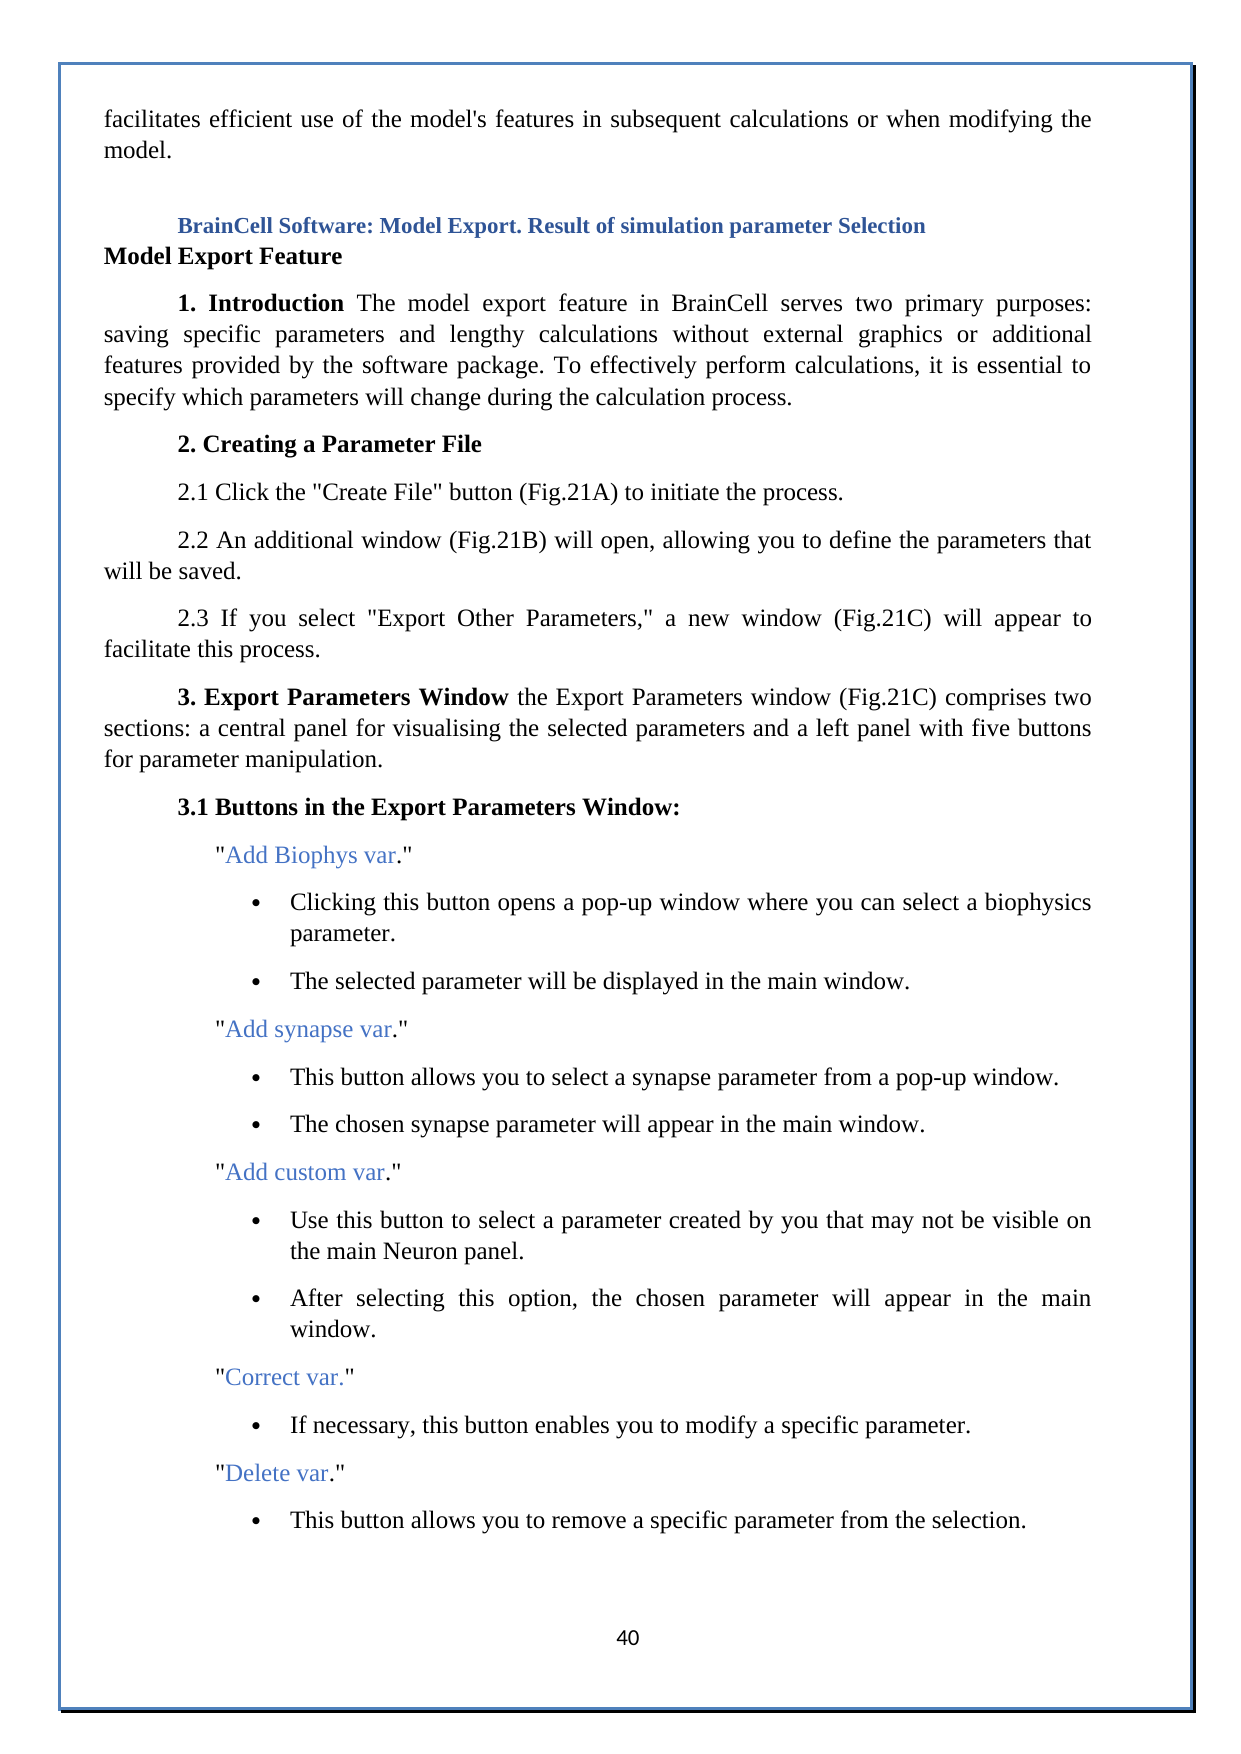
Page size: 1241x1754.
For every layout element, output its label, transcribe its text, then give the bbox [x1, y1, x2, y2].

text 1. Introduction The model export feature in BrainCell serves two primary purposes: saving specific parameters and lengthy calculations without external graphics or additional features provided by the software package. To effectively perform calculations, it is essential to specify which parameters will change during the calculation process. [103, 288, 1093, 410]
list Clicking this button opens a pop-up window where you can select a biophysics parameter. [252, 887, 1093, 947]
list This button allows you to select a synapse parameter from a pop-up window. [252, 1062, 1093, 1090]
list The selected parameter will be displayed in the main window. [252, 966, 1093, 995]
list After selecting this option, the chosen parameter will appear in the main window. [252, 1283, 1093, 1343]
text "Correct var." [215, 1362, 1093, 1391]
list The chosen synapse parameter will appear in the main window. [252, 1109, 1093, 1138]
list Use this button to select a parameter created by you that may not be visible on the main Neuron panel. [252, 1205, 1093, 1264]
text 3. Export Parameters Window the Export Parameters window (Fig.21C) comprises two sections: a central panel for visualising the selected parameters and a left panel with five buttons for parameter manipulation. [103, 682, 1093, 773]
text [103, 104, 1093, 164]
text 2.2 An additional window (Fig.21B) will open, allowing you to define the parameters that will be saved. [103, 525, 1093, 584]
text Model Export Feature [103, 241, 1093, 269]
text 2. Creating a Parameter File [103, 429, 1093, 458]
text 3.1 Buttons in the Export Parameters Window: [103, 792, 1093, 821]
subtitle BrainCell Software: Model Export. Result of simulation parameter Selection [103, 212, 1093, 239]
text "Add synapse var." [215, 1014, 1093, 1043]
list This button allows you to remove a specific parameter from the selection. [252, 1505, 1093, 1534]
text 2.3 If you select "Export Other Parameters," a new window (Fig.21C) will appear to facilitate this process. [103, 603, 1093, 663]
text "Add Biophys var." [215, 840, 1093, 868]
text "Add custom var." [215, 1157, 1093, 1186]
list If necessary, this button enables you to modify a specific parameter. [252, 1410, 1093, 1439]
text "Delete var." [215, 1458, 1093, 1486]
text 2.1 Click the "Create File" button (Fig.21A) to initiate the process. [103, 477, 1093, 506]
